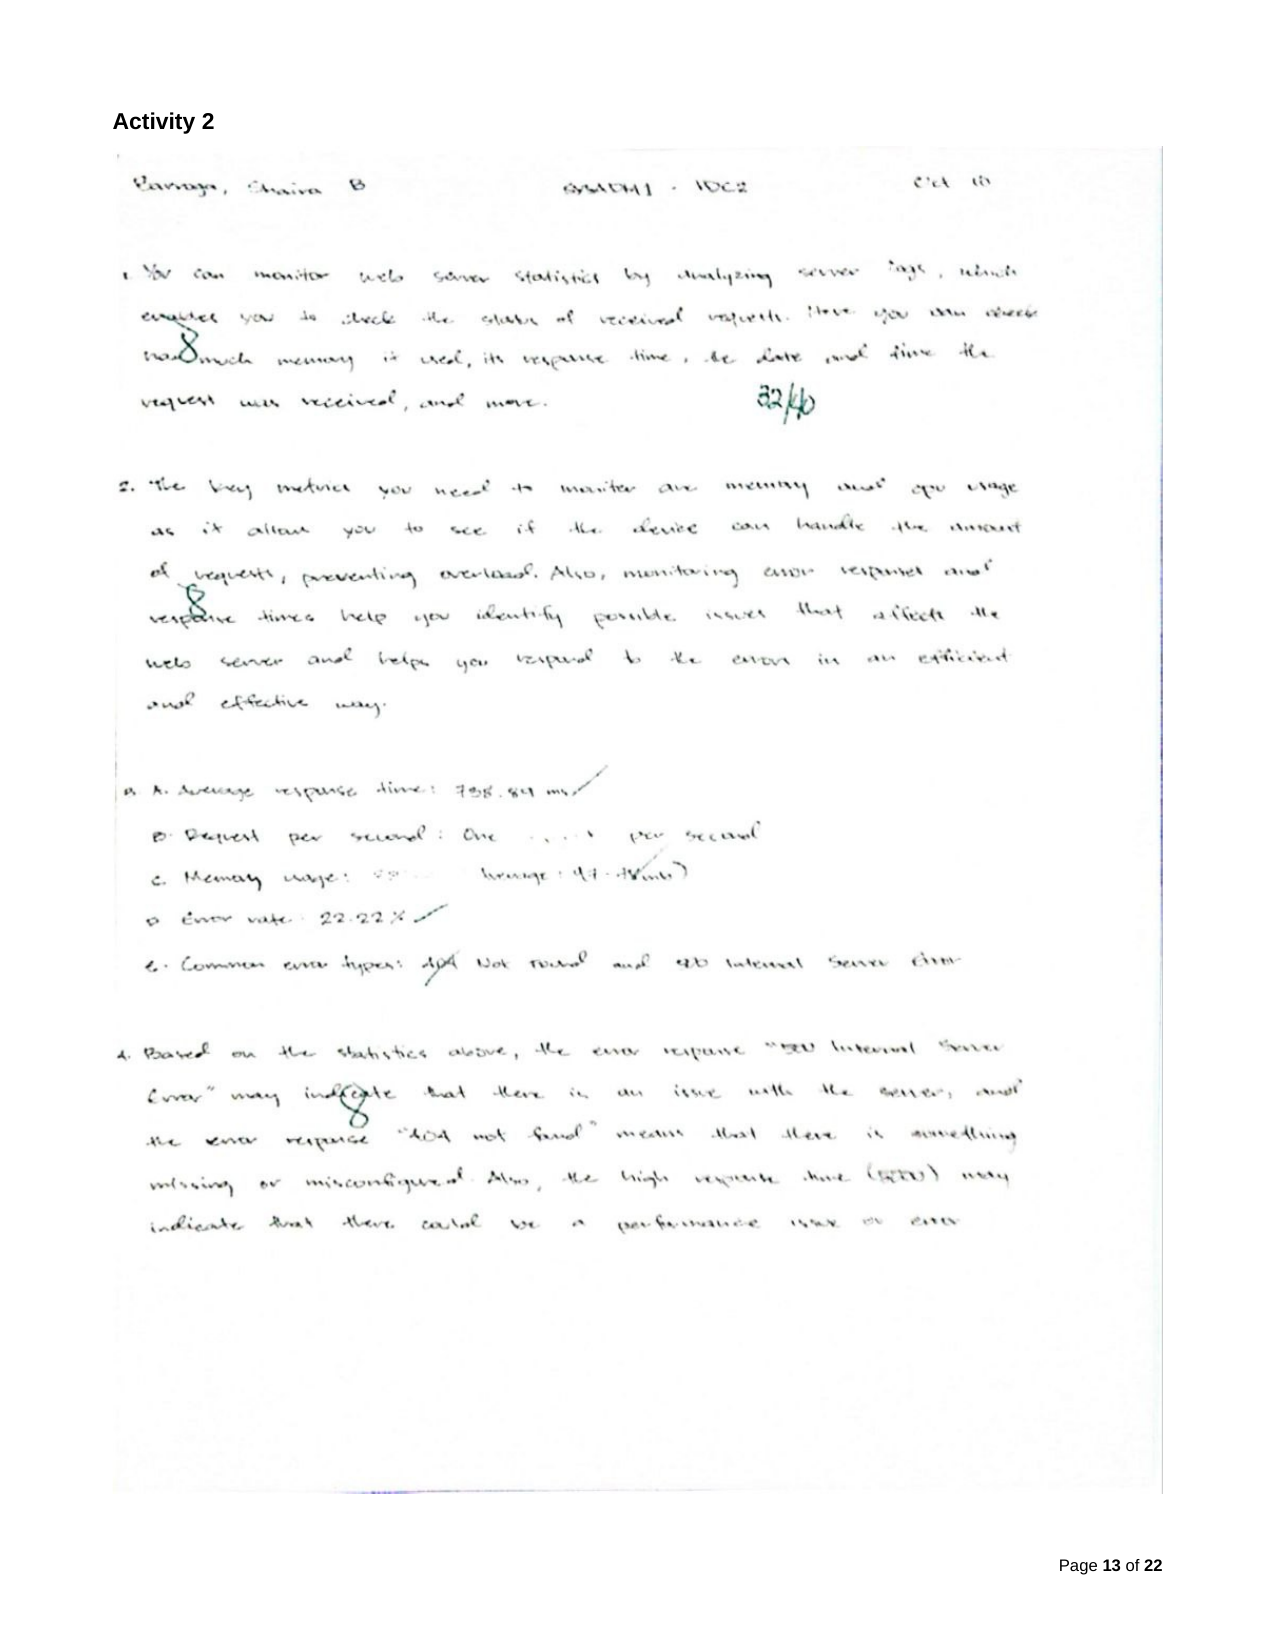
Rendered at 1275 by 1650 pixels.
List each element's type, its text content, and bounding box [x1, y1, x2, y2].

picture [112, 146, 1163, 1494]
text Activity 2 [112, 108, 1162, 134]
